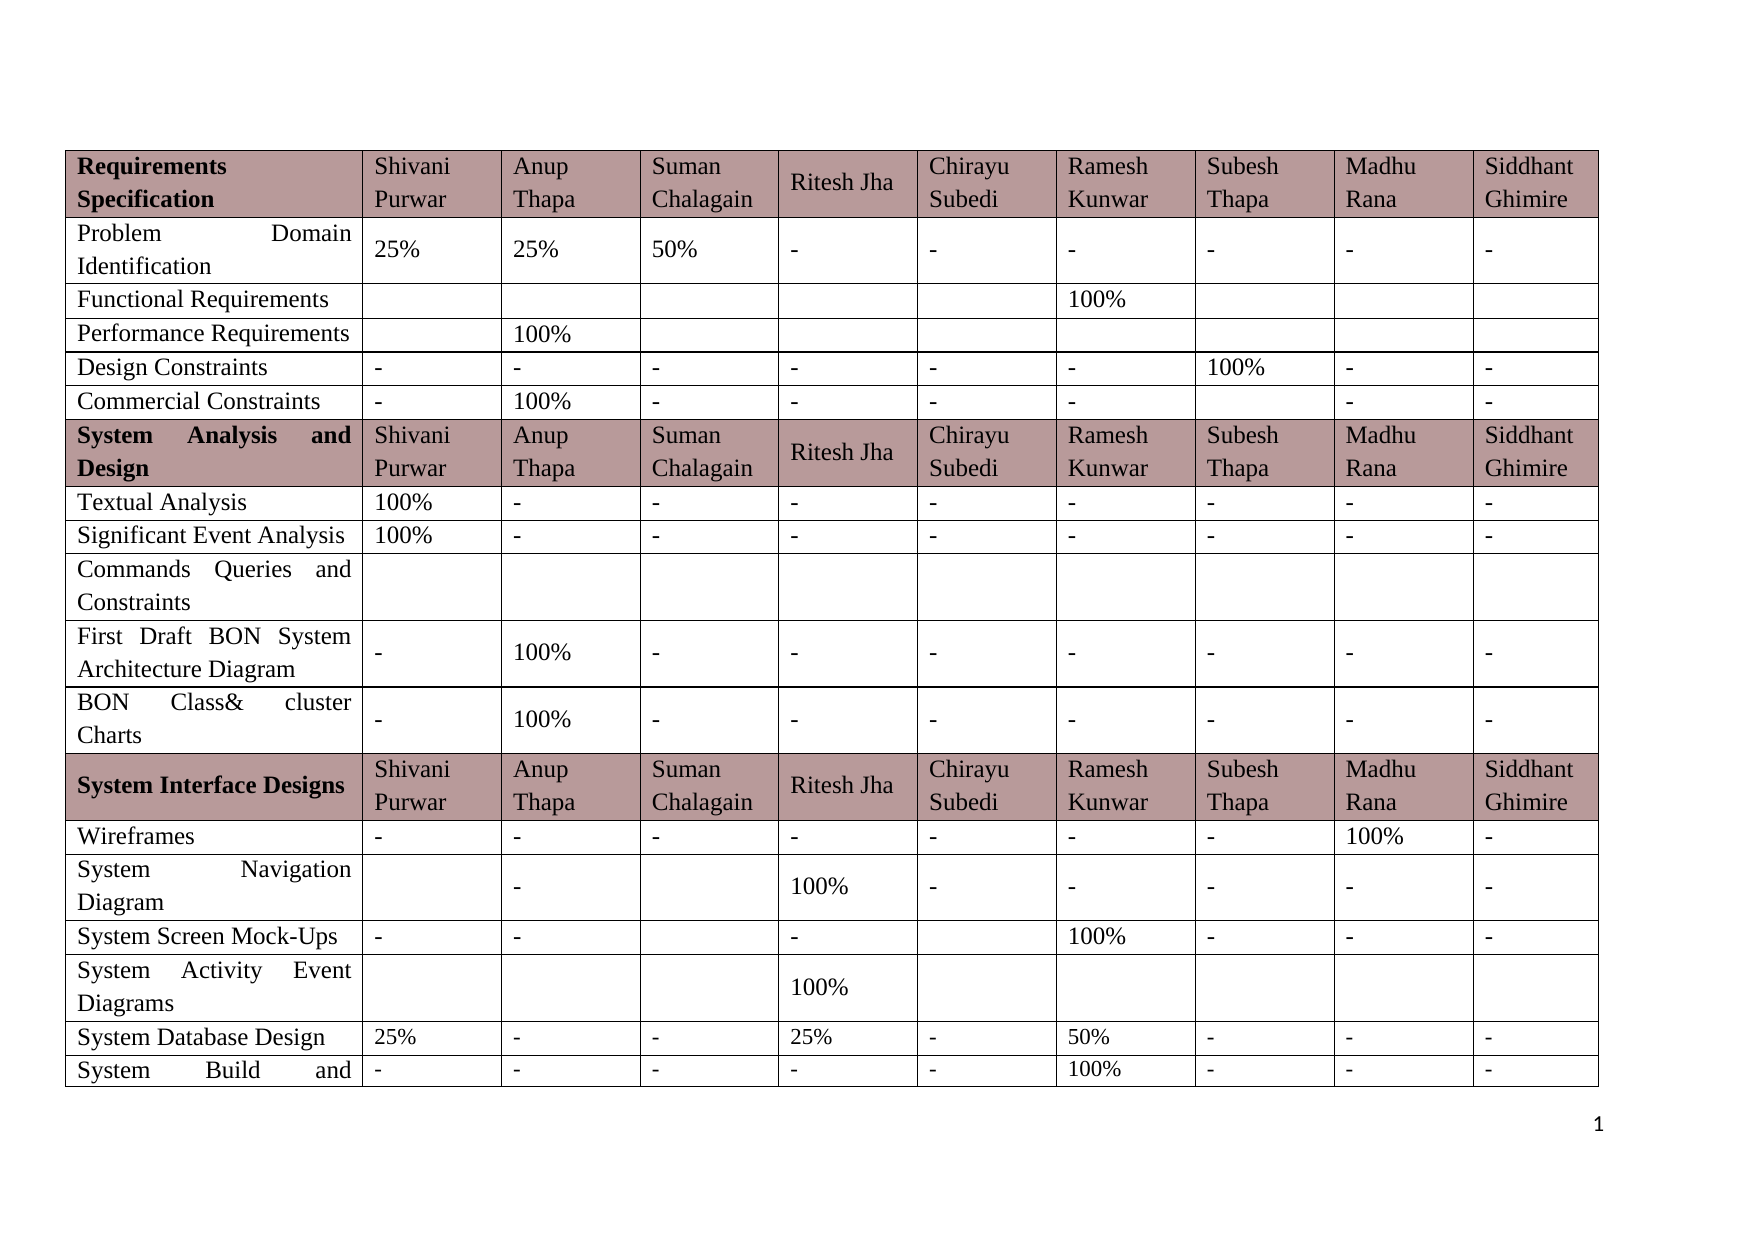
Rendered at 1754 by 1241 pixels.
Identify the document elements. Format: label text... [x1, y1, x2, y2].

table_cell [1474, 955, 1598, 1021]
table_cell 100% [779, 955, 917, 1021]
table_cell - [363, 688, 501, 753]
table_cell - [502, 1022, 640, 1054]
table_cell - [1335, 521, 1473, 553]
table_cell - [363, 1056, 501, 1086]
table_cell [66, 1056, 362, 1086]
table_cell [502, 955, 640, 1021]
table_cell - [641, 386, 778, 419]
table_cell [779, 319, 917, 351]
table_cell [1057, 319, 1195, 351]
table_cell [1474, 319, 1598, 351]
table_cell 100% [502, 621, 640, 686]
table_cell Chirayu Subedi [918, 754, 1056, 820]
table_cell [1057, 554, 1195, 620]
table_cell - [641, 621, 778, 686]
table_cell Subesh Thapa [1196, 151, 1334, 217]
table_cell - [1196, 487, 1334, 519]
table_cell Requirements Specification [66, 151, 362, 217]
table_cell - [1057, 855, 1195, 920]
table_cell - [1335, 1056, 1473, 1086]
table_cell - [918, 353, 1056, 385]
table_cell [502, 284, 640, 317]
table_cell [1057, 955, 1195, 1021]
table_cell - [779, 487, 917, 519]
table_cell Subesh Thapa [1196, 754, 1334, 820]
table_cell - [779, 688, 917, 753]
table_cell - [779, 921, 917, 954]
table_cell Shivani Purwar [363, 151, 501, 217]
table_cell [1335, 284, 1473, 317]
table_cell Wireframes [66, 821, 362, 853]
table_cell System Interface Designs [66, 754, 362, 820]
table_cell [779, 554, 917, 620]
table_cell - [641, 487, 778, 519]
table_cell System Analysis and Design [66, 420, 362, 486]
table_cell 100% [1057, 284, 1195, 317]
table_cell [641, 284, 778, 317]
table_cell - [1335, 688, 1473, 753]
table_cell 100% [1196, 353, 1334, 385]
table_cell 100% [1057, 1056, 1195, 1086]
table_cell Suman Chalagain [641, 420, 778, 486]
table_cell [1474, 554, 1598, 620]
table_cell 25% [363, 1022, 501, 1054]
table_cell - [1335, 353, 1473, 385]
table_cell - [1196, 621, 1334, 686]
table_cell 25% [502, 218, 640, 283]
table_cell - [1057, 821, 1195, 853]
table_cell - [1196, 1022, 1334, 1054]
table_cell - [779, 353, 917, 385]
table_cell Madhu Rana [1335, 754, 1473, 820]
table_cell - [918, 688, 1056, 753]
table_cell - [1474, 921, 1598, 954]
table_cell - [918, 218, 1056, 283]
table_cell Shivani Purwar [363, 754, 501, 820]
table_cell [363, 855, 501, 920]
table_cell - [1196, 855, 1334, 920]
table_cell - [363, 621, 501, 686]
table_cell Shivani Purwar [363, 420, 501, 486]
table_cell Chirayu Subedi [918, 420, 1056, 486]
table_cell - [779, 386, 917, 419]
table_cell [1196, 955, 1334, 1021]
table_cell - [918, 821, 1056, 853]
table_cell Siddhant Ghimire [1474, 754, 1598, 820]
table_cell System Navigation Diagram [66, 855, 362, 920]
table_cell 100% [1057, 921, 1195, 954]
table_cell - [1057, 487, 1195, 519]
table_cell - [1057, 353, 1195, 385]
table_cell Siddhant Ghimire [1474, 151, 1598, 217]
table_cell [918, 284, 1056, 317]
table_cell - [641, 688, 778, 753]
table_cell [363, 554, 501, 620]
table_cell - [363, 921, 501, 954]
table_cell 100% [363, 487, 501, 519]
table_cell - [1057, 621, 1195, 686]
table_cell - [641, 821, 778, 853]
table_cell - [1335, 855, 1473, 920]
table_cell Ritesh Jha [779, 151, 917, 217]
table_cell - [1196, 921, 1334, 954]
table_cell 100% [1335, 821, 1473, 853]
table_cell Design Constraints [66, 353, 362, 385]
table_cell Chirayu Subedi [918, 151, 1056, 217]
table_cell - [1474, 855, 1598, 920]
table_cell - [779, 821, 917, 853]
table_cell Anup Thapa [502, 754, 640, 820]
table_cell Madhu Rana [1335, 151, 1473, 217]
table_cell 50% [1057, 1022, 1195, 1054]
table_cell - [1474, 1056, 1598, 1086]
table_cell - [918, 386, 1056, 419]
table_cell [363, 284, 501, 317]
table_cell - [918, 521, 1056, 553]
table_cell - [502, 521, 640, 553]
table_cell - [1335, 487, 1473, 519]
table_cell Functional Requirements [66, 284, 362, 317]
table_cell - [502, 855, 640, 920]
table_cell [779, 284, 917, 317]
table_cell - [1057, 218, 1195, 283]
table_cell - [502, 487, 640, 519]
table_cell - [1196, 821, 1334, 853]
table_cell [918, 554, 1056, 620]
table_cell - [918, 855, 1056, 920]
table_cell - [1474, 1022, 1598, 1054]
table_cell Textual Analysis [66, 487, 362, 519]
table_cell [641, 855, 778, 920]
table_cell - [1057, 386, 1195, 419]
table_cell - [502, 353, 640, 385]
table_cell 50% [641, 218, 778, 283]
table_cell - [1196, 218, 1334, 283]
table_cell First Draft BON System Architecture Diagram [66, 621, 362, 686]
table_cell Anup Thapa [502, 151, 640, 217]
table_cell [1335, 955, 1473, 1021]
table_cell 100% [363, 521, 501, 553]
table_cell - [502, 821, 640, 853]
table_cell [1196, 284, 1334, 317]
table_cell System Screen Mock-Ups [66, 921, 362, 954]
table_cell [641, 921, 778, 954]
table_cell 25% [779, 1022, 917, 1054]
table_cell Ramesh Kunwar [1057, 754, 1195, 820]
table_cell Significant Event Analysis [66, 521, 362, 553]
table_cell [641, 955, 778, 1021]
table_cell Problem Domain Identification [66, 218, 362, 283]
table_cell - [779, 1056, 917, 1086]
table_cell - [1474, 521, 1598, 553]
table_cell [1335, 319, 1473, 351]
table_cell Suman Chalagain [641, 754, 778, 820]
table_cell [1196, 386, 1334, 419]
table_cell - [779, 521, 917, 553]
table_cell - [502, 921, 640, 954]
table_cell System Database Design [66, 1022, 362, 1054]
table_cell - [1335, 218, 1473, 283]
table_cell - [363, 353, 501, 385]
table_cell [918, 921, 1056, 954]
table_cell Madhu Rana [1335, 420, 1473, 486]
table_cell 25% [363, 218, 501, 283]
table_cell - [1335, 1022, 1473, 1054]
table_cell Ritesh Jha [779, 754, 917, 820]
table_cell - [641, 353, 778, 385]
table_cell BON Class& cluster Charts [66, 688, 362, 753]
table_cell - [918, 621, 1056, 686]
table_cell - [1057, 521, 1195, 553]
table_cell - [918, 1022, 1056, 1054]
table_cell - [363, 821, 501, 853]
table_cell - [918, 487, 1056, 519]
table_cell Ritesh Jha [779, 420, 917, 486]
table_cell 100% [502, 688, 640, 753]
table_cell Commercial Constraints [66, 386, 362, 419]
table_cell Suman Chalagain [641, 151, 778, 217]
table_cell - [779, 621, 917, 686]
table_cell - [1196, 688, 1334, 753]
table_cell - [1196, 1056, 1334, 1086]
table_cell - [1335, 921, 1473, 954]
table_cell [1196, 319, 1334, 351]
table_cell - [1474, 386, 1598, 419]
table_cell - [641, 1022, 778, 1054]
table_cell [1196, 554, 1334, 620]
table_cell - [779, 218, 917, 283]
table_cell [1474, 284, 1598, 317]
table_cell - [1474, 353, 1598, 385]
table_cell Siddhant Ghimire [1474, 420, 1598, 486]
table_cell [1335, 554, 1473, 620]
table_cell Performance Requirements [66, 319, 362, 351]
table_cell - [641, 1056, 778, 1086]
table_cell - [1335, 386, 1473, 419]
table_cell [502, 554, 640, 620]
table_cell System Activity Event Diagrams [66, 955, 362, 1021]
table_cell 100% [779, 855, 917, 920]
table_cell [363, 319, 501, 351]
table_cell - [918, 1056, 1056, 1086]
table_cell Commands Queries and Constraints [66, 554, 362, 620]
table_cell - [1474, 821, 1598, 853]
table_cell Ramesh Kunwar [1057, 151, 1195, 217]
table_cell - [1057, 688, 1195, 753]
table_cell - [641, 521, 778, 553]
table_cell 100% [502, 386, 640, 419]
table_cell - [1335, 621, 1473, 686]
table_cell Subesh Thapa [1196, 420, 1334, 486]
table_cell [641, 319, 778, 351]
table_cell [641, 554, 778, 620]
table_cell - [1474, 688, 1598, 753]
table_cell Ramesh Kunwar [1057, 420, 1195, 486]
table_cell - [1474, 621, 1598, 686]
table_cell Anup Thapa [502, 420, 640, 486]
table_cell 100% [502, 319, 640, 351]
table_cell - [1196, 521, 1334, 553]
table_cell [363, 955, 501, 1021]
table_cell - [502, 1056, 640, 1086]
table_cell - [1474, 218, 1598, 283]
table_cell [918, 955, 1056, 1021]
table_cell [918, 319, 1056, 351]
table_cell - [363, 386, 501, 419]
table_cell - [1474, 487, 1598, 519]
